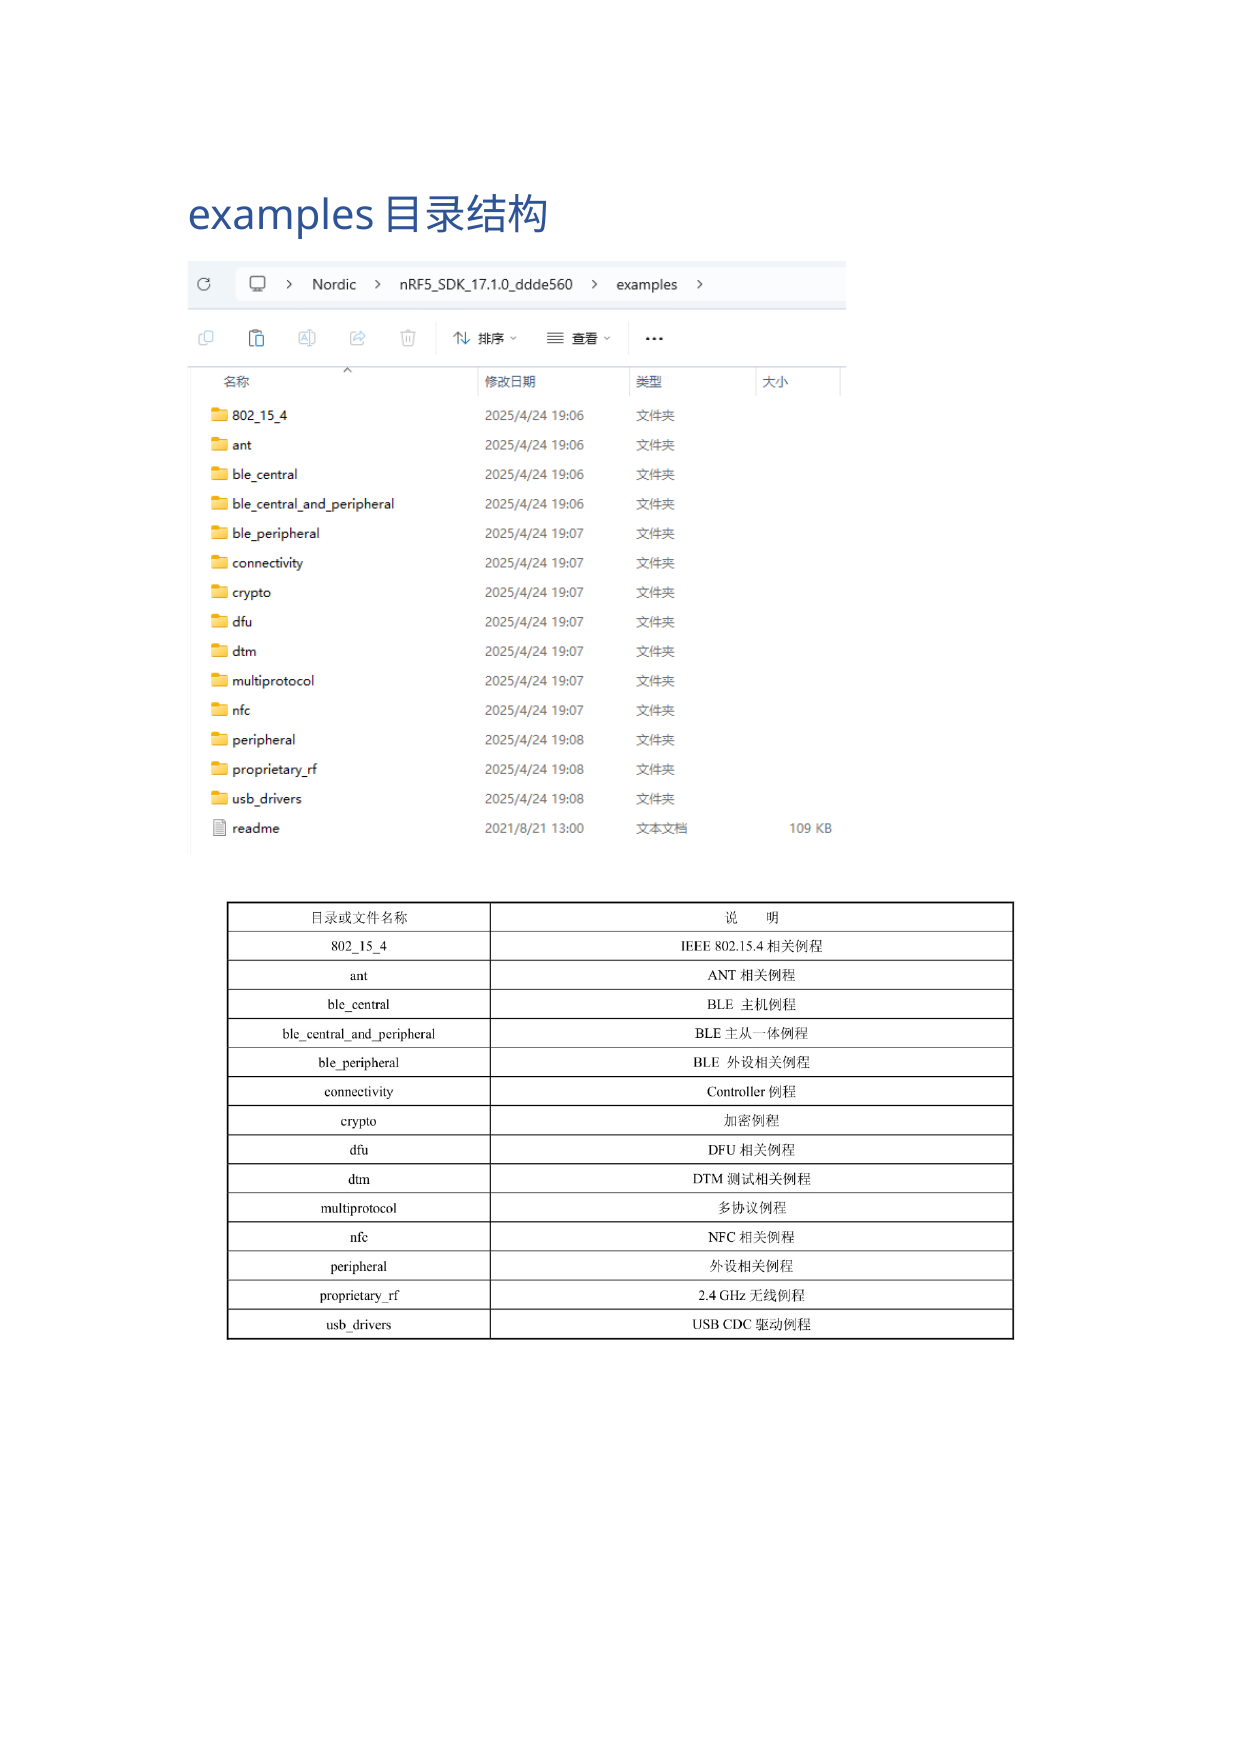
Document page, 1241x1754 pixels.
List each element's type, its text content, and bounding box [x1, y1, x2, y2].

subtitle examples目录结构 [187, 179, 1053, 244]
picture [224, 900, 1016, 1341]
picture [187, 261, 847, 855]
